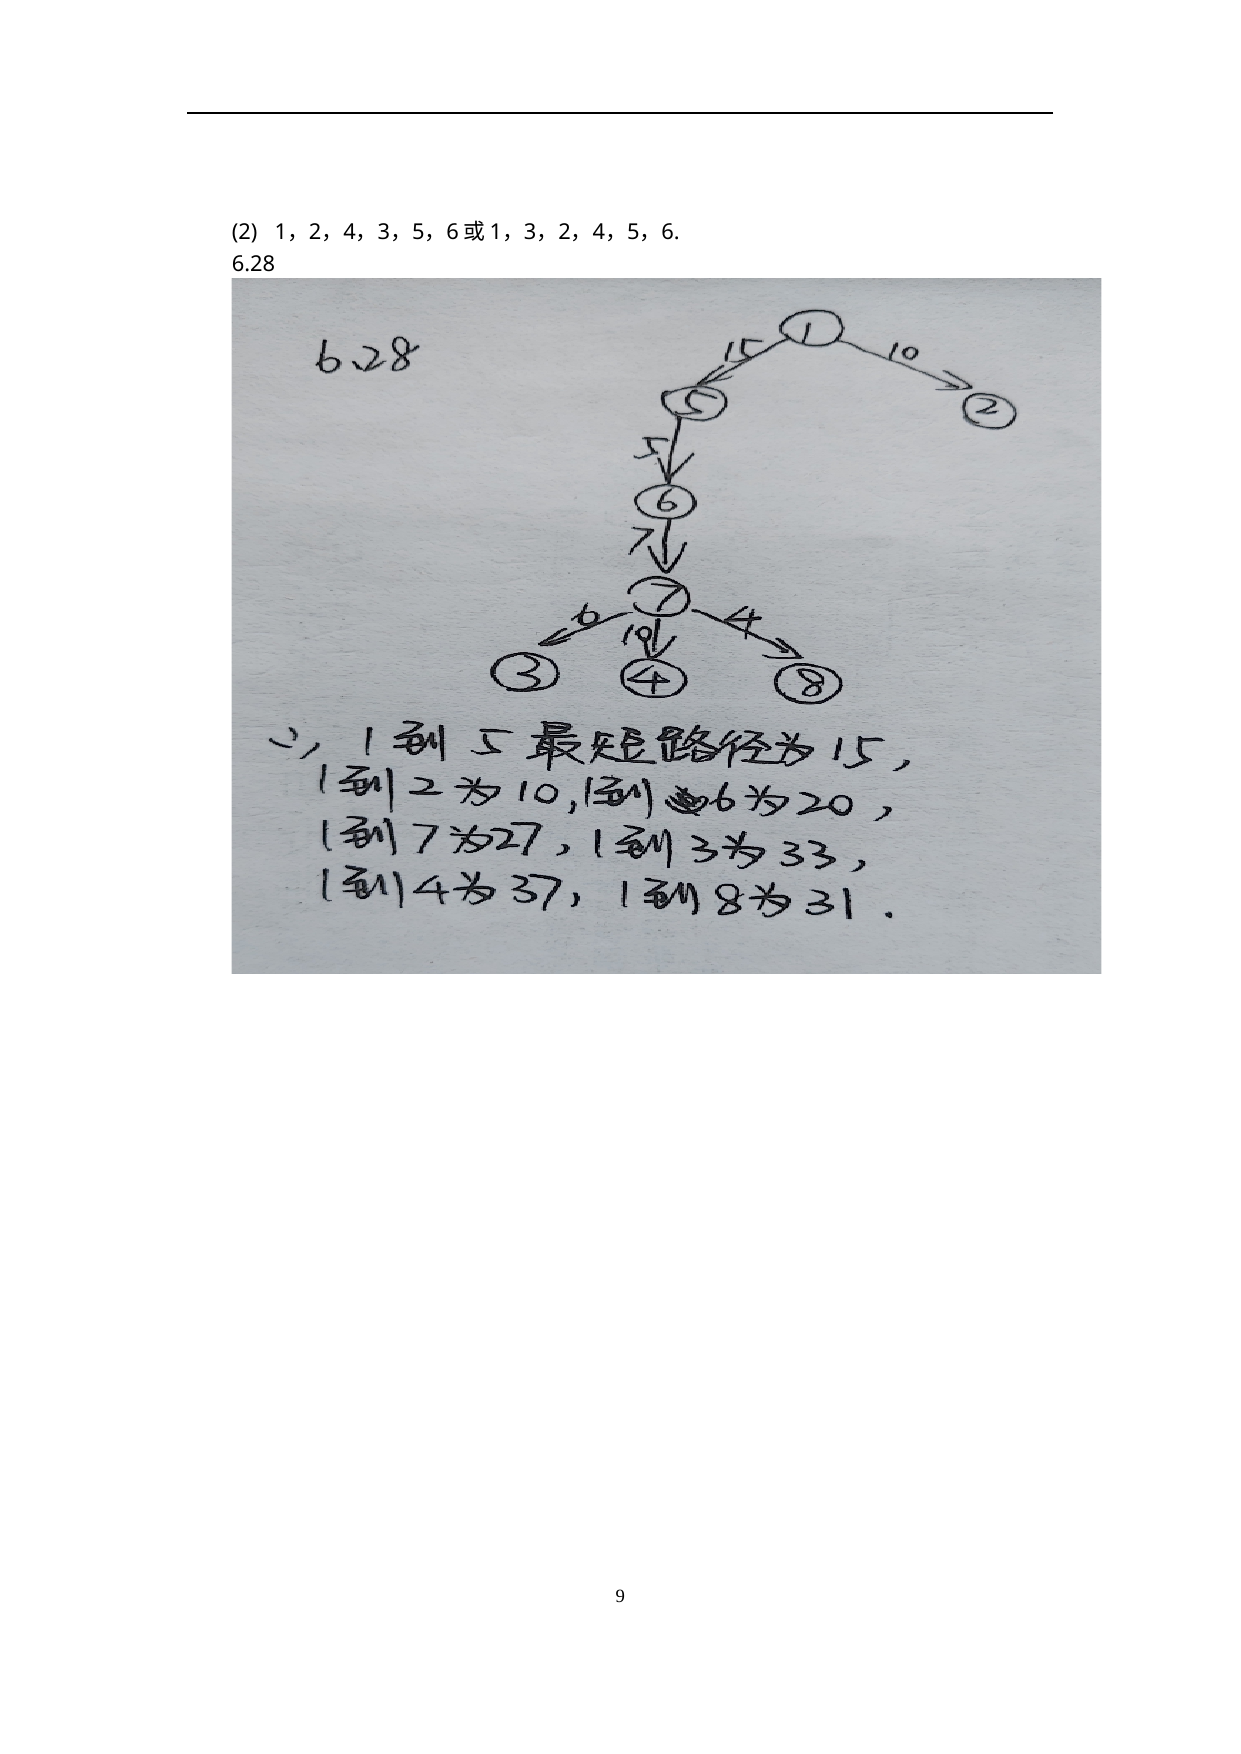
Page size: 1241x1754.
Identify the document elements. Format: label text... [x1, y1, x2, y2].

text 6.28 [187, 246, 1053, 279]
picture [231, 278, 1102, 974]
list 1，2，4，3，5，6或1，3，2，4，5，6. [187, 214, 1053, 246]
